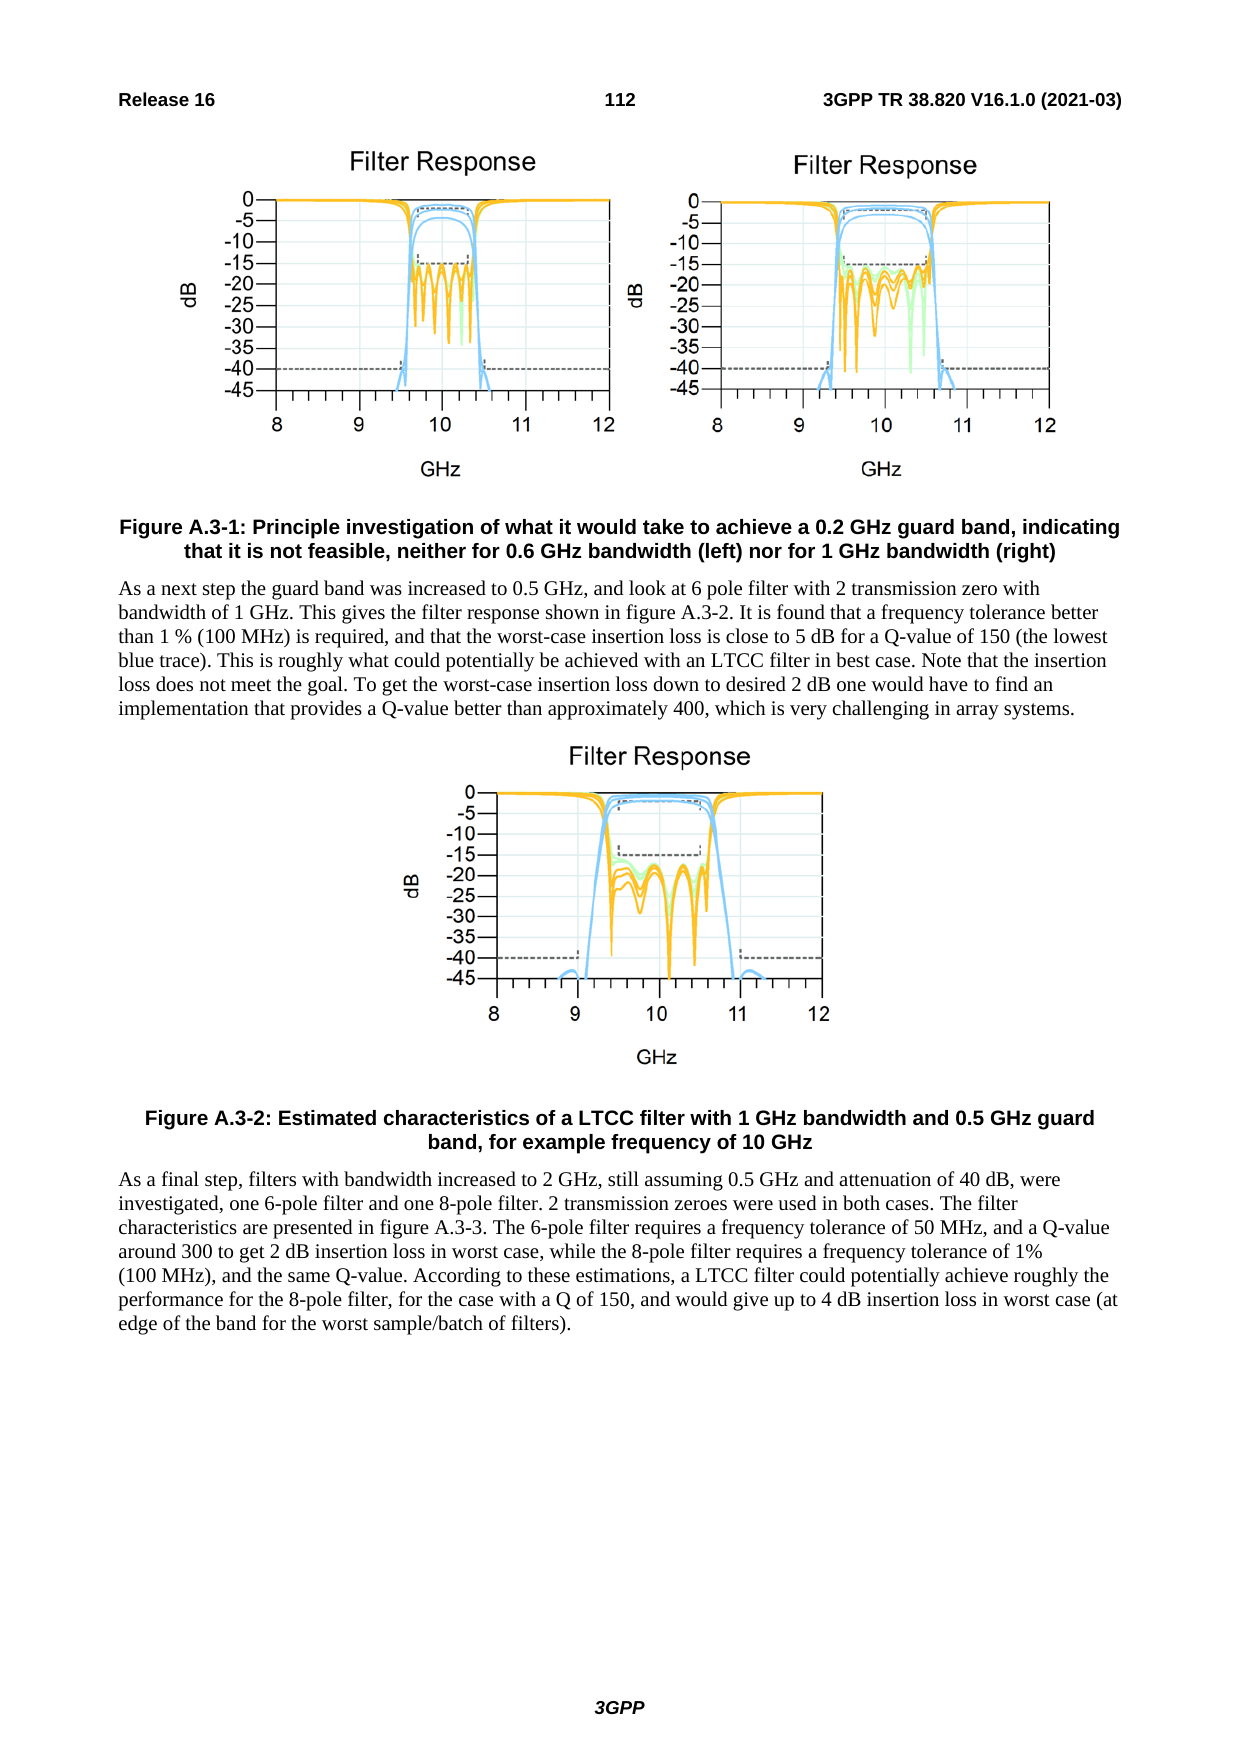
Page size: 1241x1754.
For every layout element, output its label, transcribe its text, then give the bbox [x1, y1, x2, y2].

text As a next step the guard band was increased to 0.5 GHz, and look at 6 pole filter with 2 transmission zero with bandwidth of 1 GHz. This gives the filter response shown in figure A.3-2. It is found that a frequency tolerance better than 1 % (100 MHz) is required, and that the worst-case insertion loss is close to 5 dB for a Q-value of 150 (the lowest blue trace). This is roughly what could potentially be achieved with an LTCC filter in best case. Note that the insertion loss does not meet the goal. To get the worst-case insertion loss down to desired 2 dB one would have to find an implementation that provides a Q-value better than approximately 400, which is very challenging in array systems. [118, 576, 1122, 720]
text Figure A.3-2: Estimated characteristics of a LTCC filter with 1 GHz bandwidth and 0.5 GHz guard band, for example frequency of 10 GHz [118, 1106, 1122, 1154]
picture [172, 147, 1069, 484]
picture [399, 738, 842, 1075]
text Figure A.3-1: Principle investigation of what it would take to achieve a 0.2 GHz guard band, indicating that it is not feasible, neither for 0.6 GHz bandwidth (left) nor for 1 GHz bandwidth (right) [118, 515, 1122, 563]
text As a final step, filters with bandwidth increased to 2 GHz, still assuming 0.5 GHz and attenuation of 40 dB, were investigated, one 6-pole filter and one 8-pole filter. 2 transmission zeroes were used in both cases. The filter characteristics are presented in figure A.3-3. The 6-pole filter requires a frequency tolerance of 50 MHz, and a Q-value around 300 to get 2 dB insertion loss in worst case, while the 8-pole filter requires a frequency tolerance of 1% (100 MHz), and the same Q-value. According to these estimations, a LTCC filter could potentially achieve roughly the performance for the 8-pole filter, for the case with a Q of 150, and would give up to 4 dB insertion loss in worst case (at edge of the band for the worst sample/batch of filters). [118, 1167, 1122, 1335]
